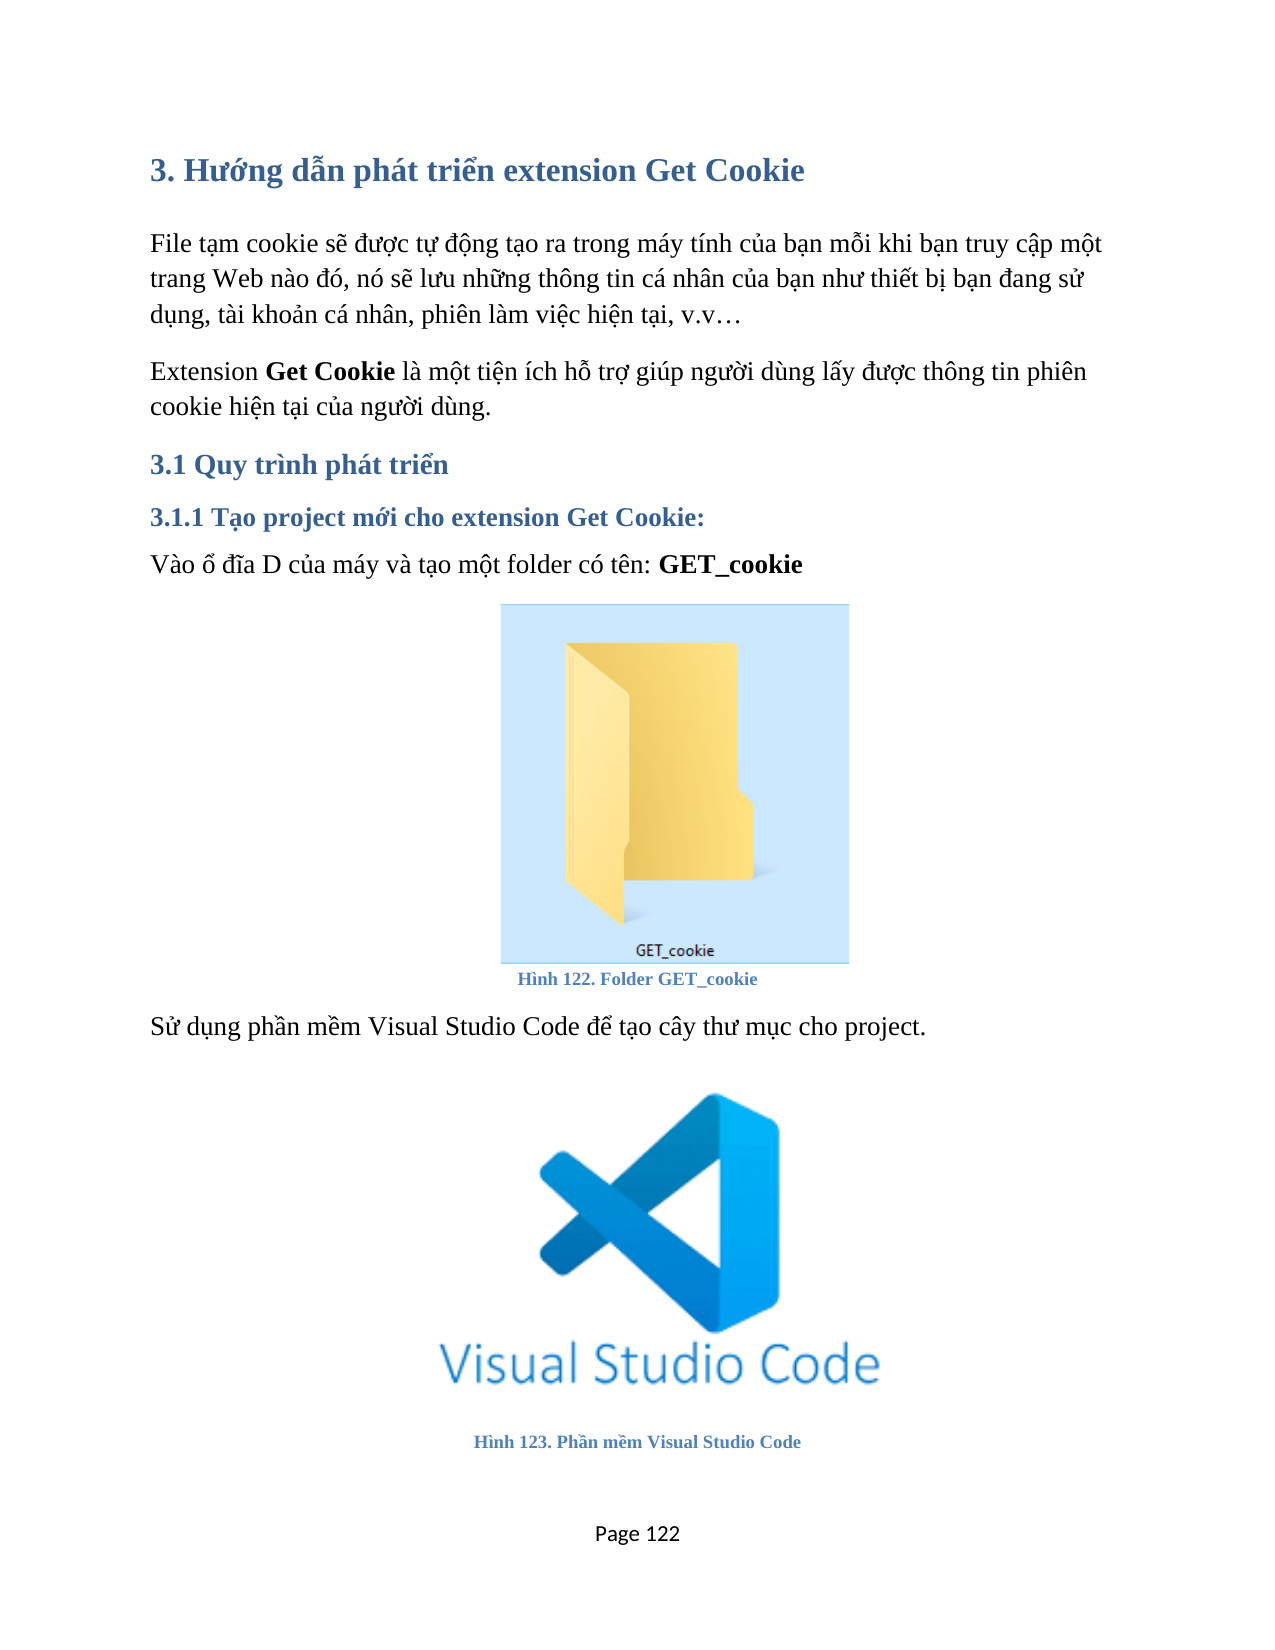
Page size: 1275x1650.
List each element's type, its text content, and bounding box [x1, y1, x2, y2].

text 3.1 Quy trình phát triển [150, 447, 1125, 481]
text 3. Hướng dẫn phát triển extension Get Cookie [150, 150, 1125, 188]
text Vào ổ đĩa D của máy và tạo một folder có tên: GET_cookie [150, 548, 1125, 579]
text Hình 123. Phần mềm Visual Studio Code [150, 1431, 1125, 1453]
text 3.1.1 Tạo project mới cho extension Get Cookie: [150, 501, 1125, 533]
text Hình 122. Folder GET_cookie [150, 968, 1125, 990]
picture [347, 1067, 975, 1428]
picture [500, 604, 850, 964]
text File tạm cookie sẽ được tự động tạo ra trong máy tính của bạn mỗi khi bạn truy cập một trang Web nào đó, nó sẽ lưu những thông tin cá nhân của bạn như thiết bị bạn đang sử dụng, tài khoản cá nhân, phiên làm việc hiện tại, v.v… [150, 227, 1125, 329]
text Extension Get Cookie là một tiện ích hỗ trợ giúp người dùng lấy được thông tin phiên cookie hiện tại của người dùng. [150, 355, 1125, 422]
text Sử dụng phần mềm Visual Studio Code để tạo cây thư mục cho project. [150, 1011, 1125, 1042]
